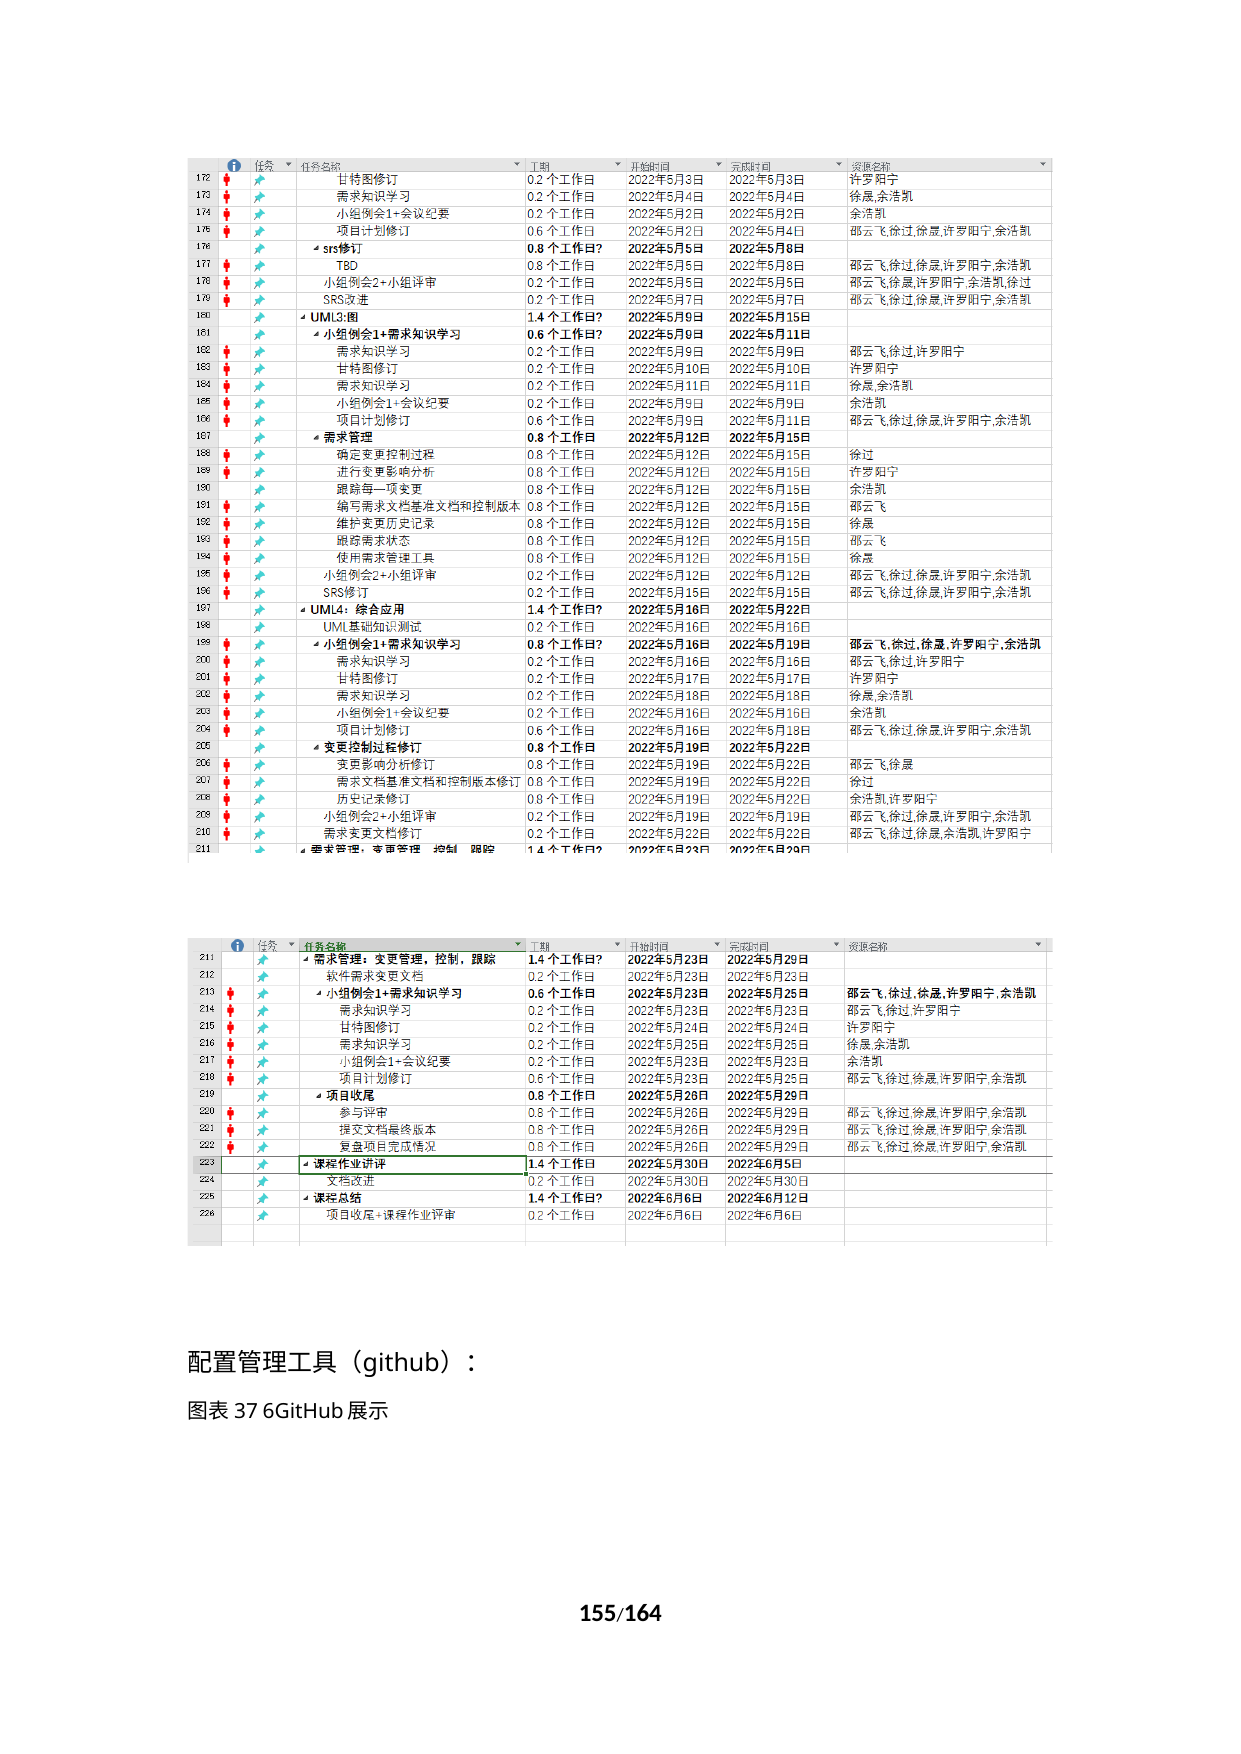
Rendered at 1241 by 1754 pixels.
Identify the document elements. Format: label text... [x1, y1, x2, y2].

text 图表 37 6GitHub展示 [187, 1393, 1053, 1426]
text 配置管理工具（github）： [187, 1328, 1053, 1393]
